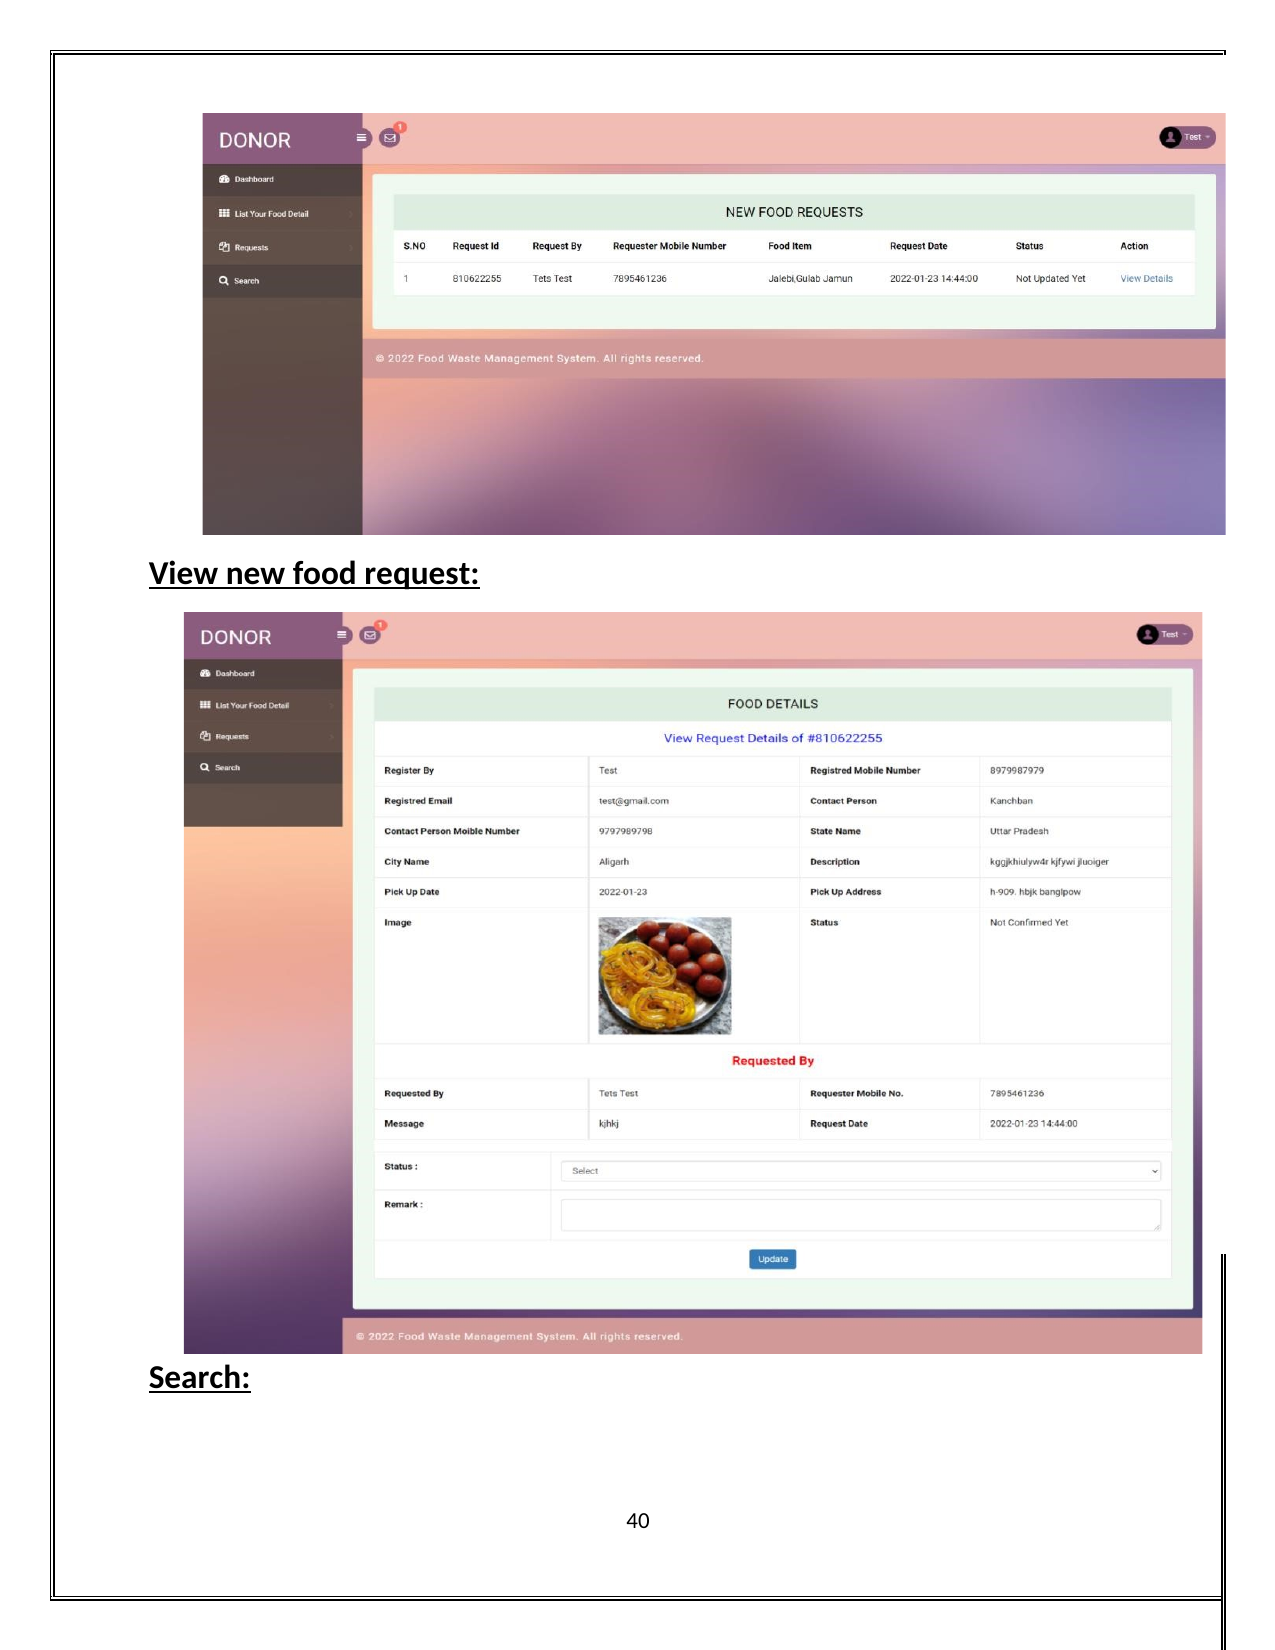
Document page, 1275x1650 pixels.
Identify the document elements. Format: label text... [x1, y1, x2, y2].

picture [183, 612, 1203, 1354]
text Search: [148, 1357, 1221, 1397]
picture [202, 113, 1226, 535]
text View new food request: [148, 552, 1226, 593]
